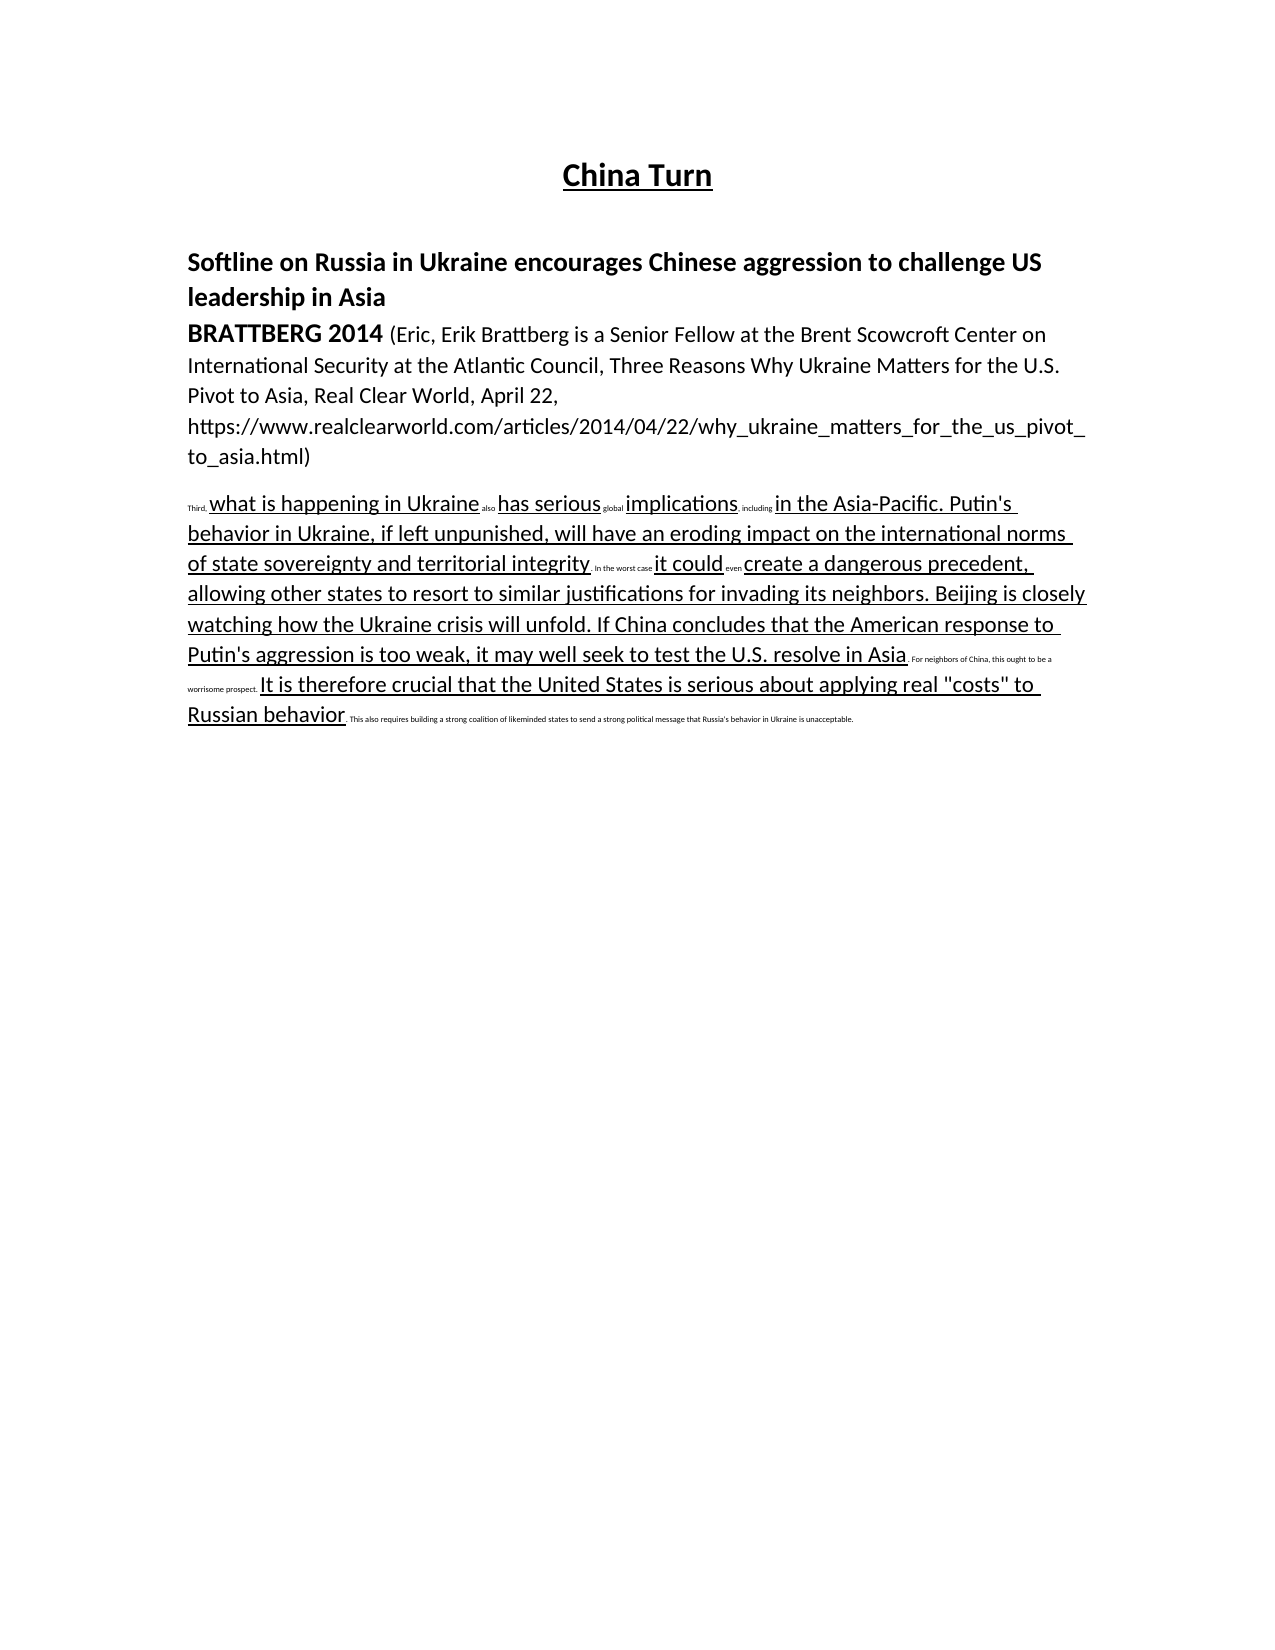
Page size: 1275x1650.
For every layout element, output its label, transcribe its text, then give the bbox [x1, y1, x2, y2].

text BRATTBERG 2014 (Eric, Erik Brattberg is a Senior Fellow at the Brent Scowcroft Center on International Security at the Atlantic Council, Three Reasons Why Ukraine Matters for the U.S. Pivot to Asia, Real Clear World, April 22, https://www.realclearworld.com/articles/2014/04/22/why_ukraine_matters_for_the_us_pivot_to_asia.html) [187, 316, 1087, 470]
text Third, what is happening in Ukraine also has serious global implications, including in the Asia-Pacific. Putin's behavior in Ukraine, if left unpunished, will have an eroding impact on the international norms of state sovereignty and territorial integrity. In the worst case it could even create a dangerous precedent, allowing other states to resort to similar justifications for invading its neighbors. Beijing is closely watching how the Ukraine crisis will unfold. If China concludes that the American response to Putin's aggression is too weak, it may well seek to test the U.S. resolve in Asia. For neighbors of China, this ought to be a worrisome prospect. It is therefore crucial that the United States is serious about applying real "costs" to Russian behavior. This also requires building a strong coalition of likeminded states to send a strong political message that Russia's behavior in Ukraine is unacceptable. [187, 489, 1087, 604]
text Third, what is happening in Ukraine also has serious global implications, including in the Asia-Pacific. Putin's behavior in Ukraine, if left unpunished, will have an eroding impact on the international norms of state sovereignty and territorial integrity. In the worst case it could even create a dangerous precedent, allowing other states to resort to similar justifications for invading its neighbors. Beijing is closely watching how the Ukraine crisis will unfold. If China concludes that the American response to Putin's aggression is too weak, it may well seek to test the U.S. resolve in Asia. For neighbors of China, this ought to be a worrisome prospect. It is therefore crucial that the United States is serious about applying real "costs" to Russian behavior. This also requires building a strong coalition of likeminded states to send a strong political message that Russia's behavior in Ukraine is unacceptable. [187, 605, 1087, 728]
subtitle Softline on Russia in Ukraine encourages Chinese aggression to challenge US leadership in Asia [187, 245, 1087, 314]
subtitle China Turn [187, 154, 1087, 195]
